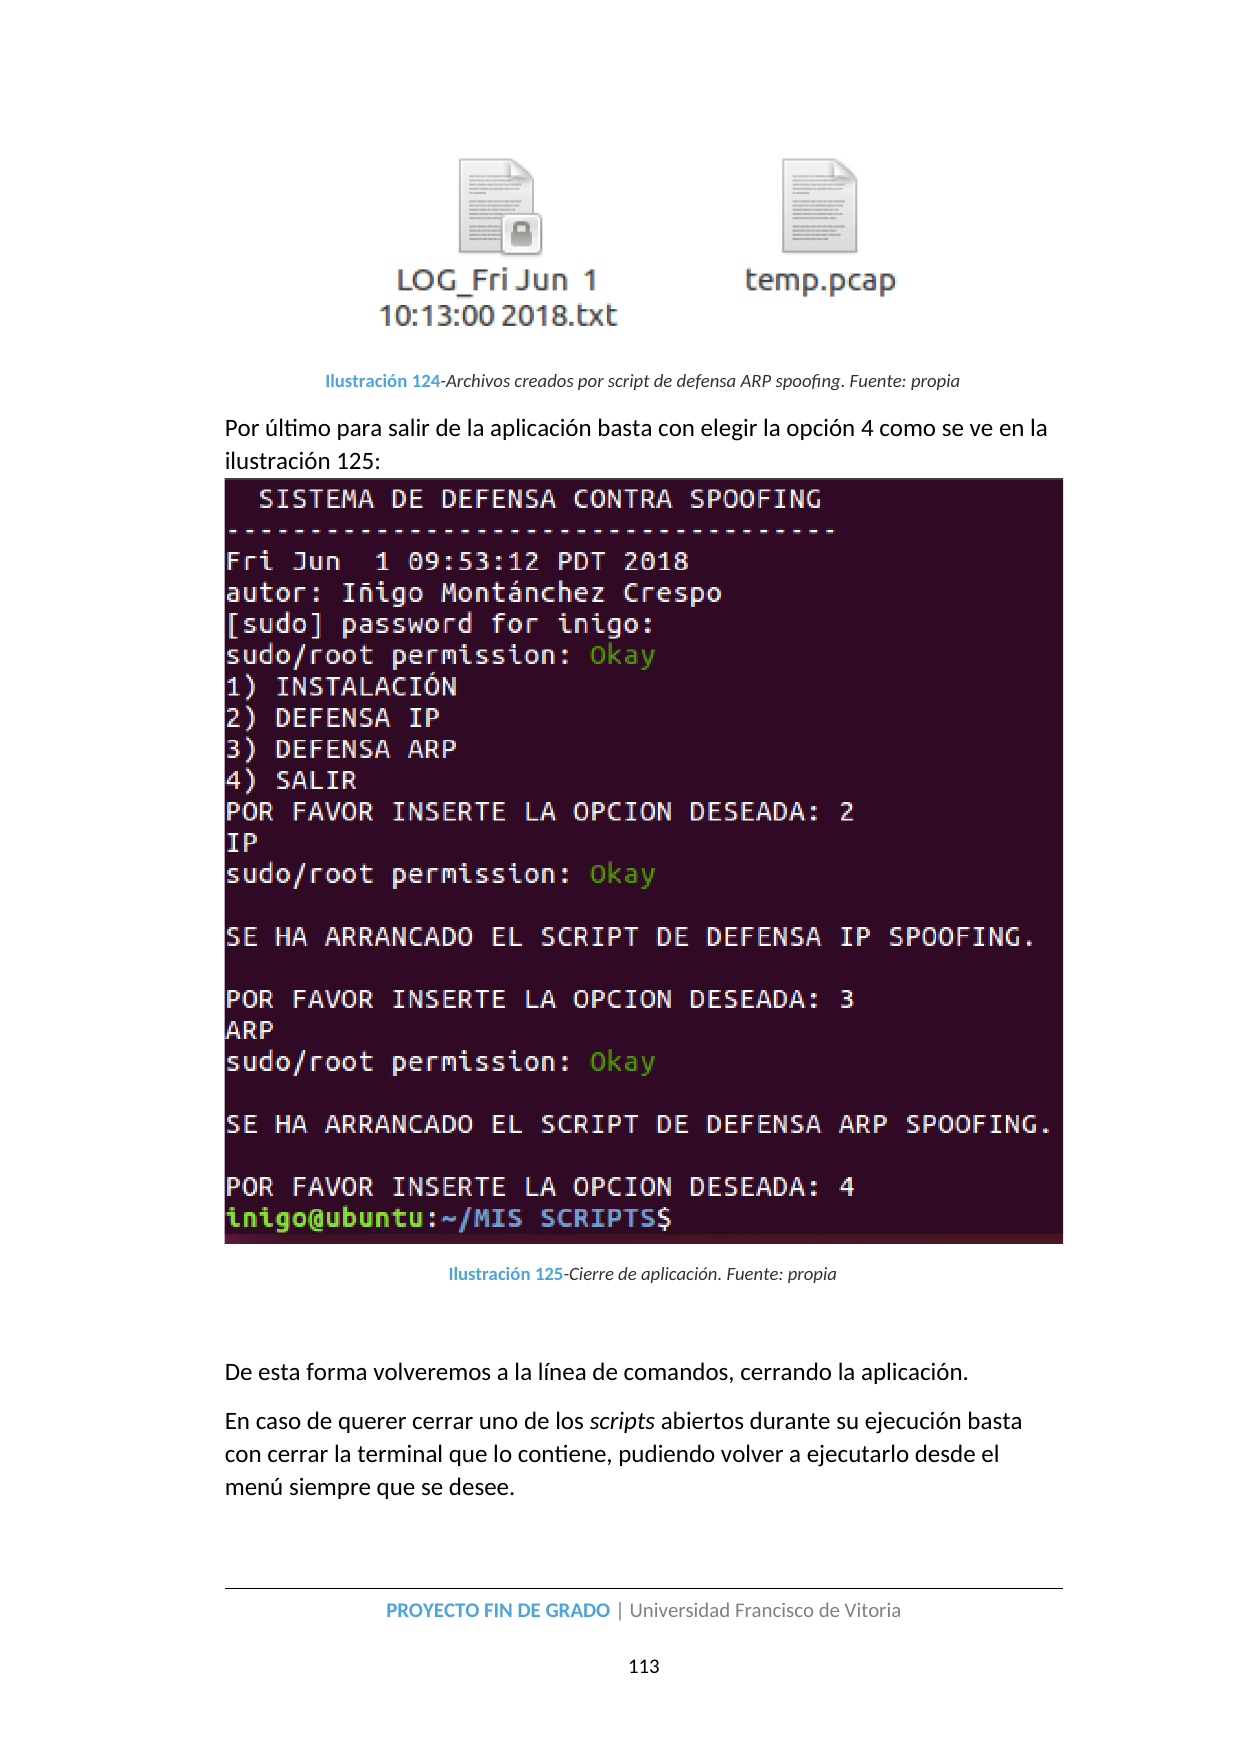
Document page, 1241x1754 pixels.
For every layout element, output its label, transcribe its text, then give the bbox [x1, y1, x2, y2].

picture [224, 478, 1064, 1244]
text En caso de querer cerrar uno de los scripts abiertos durante su ejecución basta con cerrar la terminal que lo contiene, pudiendo volver a ejecutarlo desde el menú siempre que se desee. [224, 1406, 1063, 1502]
text Ilustración 125-Cierre de aplicación. Fuente: propia [224, 1263, 1063, 1286]
text Ilustración 124-Archivos creados por script de defensa ARP spoofing. Fuente: propia [224, 369, 1063, 392]
text Por último para salir de la aplicación basta con elegir la opción 4 como se ve en la ilustración 125: [224, 413, 1063, 478]
text De esta forma volveremos a la línea de comandos, cerrando la aplicación. [224, 1356, 1063, 1386]
picture [365, 147, 922, 350]
